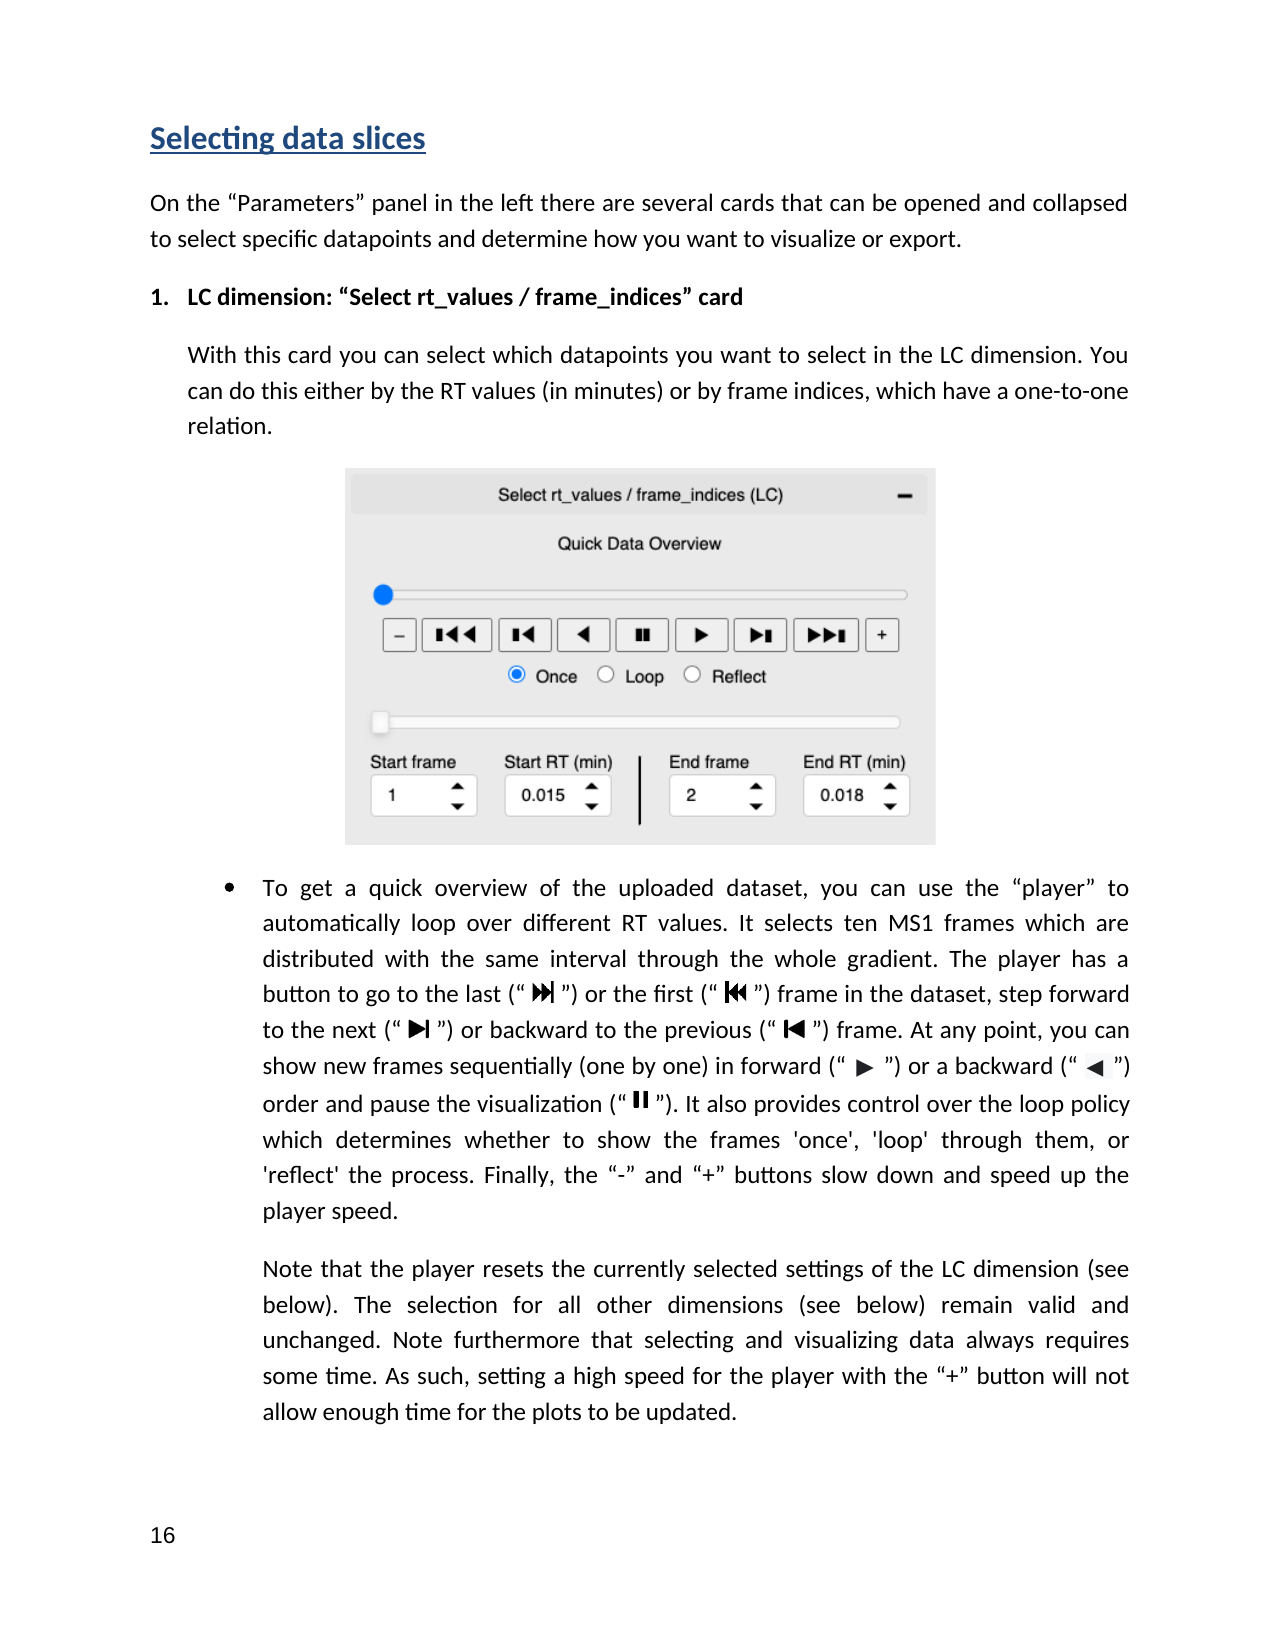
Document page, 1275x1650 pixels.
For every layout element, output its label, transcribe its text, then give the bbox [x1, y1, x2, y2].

subtitle Selecting data slices [150, 117, 1131, 158]
picture [627, 1085, 655, 1113]
picture [784, 1018, 805, 1039]
picture [408, 1018, 429, 1039]
picture [345, 468, 936, 845]
list LC dimension: “Select rt_values / frame_indices” card [150, 281, 1131, 312]
text On the “Parameters” panel in the left there are several cards that can be opened and collapsed to select specific datapoints and determine how you want to visualize or export. [150, 187, 1131, 253]
list To get a quick overview of the uploaded dataset, you can use the “player” to automatically loop over different RT values. It selects ten MS1 frames which are distributed with the same interval through the whole gradient. The player has a button to go to the last (“ ”) or the first (“ ”) frame in the dataset, step forward to the next (“󠇯 ”) or backward to the previous (“ ”) frame. At any point, you can show new frames sequentially (one by one) in forward (“ ▶ ”) or a backward (“ ◀️ ”) order and pause the visualization (“”). It also provides control over the loop policy which determines whether to show the frames 'once', 'loop' through them, or 'reflect' the process. Finally, the “-” and “+” buttons slow down and speed up the player speed. [225, 872, 1131, 1226]
picture [725, 981, 747, 1003]
picture [532, 981, 554, 1003]
text Note that the player resets the currently selected settings of the LC dimension (see below). The selection for all other dimensions (see below) remain valid and unchanged. Note furthermore that selecting and visualizing data always requires some time. As such, setting a high speed for the player with the “+” button will not allow enough time for the plots to be updated. [262, 1253, 1131, 1426]
list With this card you can select which datapoints you want to select in the LC dimension. You can do this either by the RT values (in minutes) or by frame indices, which have a one-to-one relation. [187, 339, 1131, 441]
